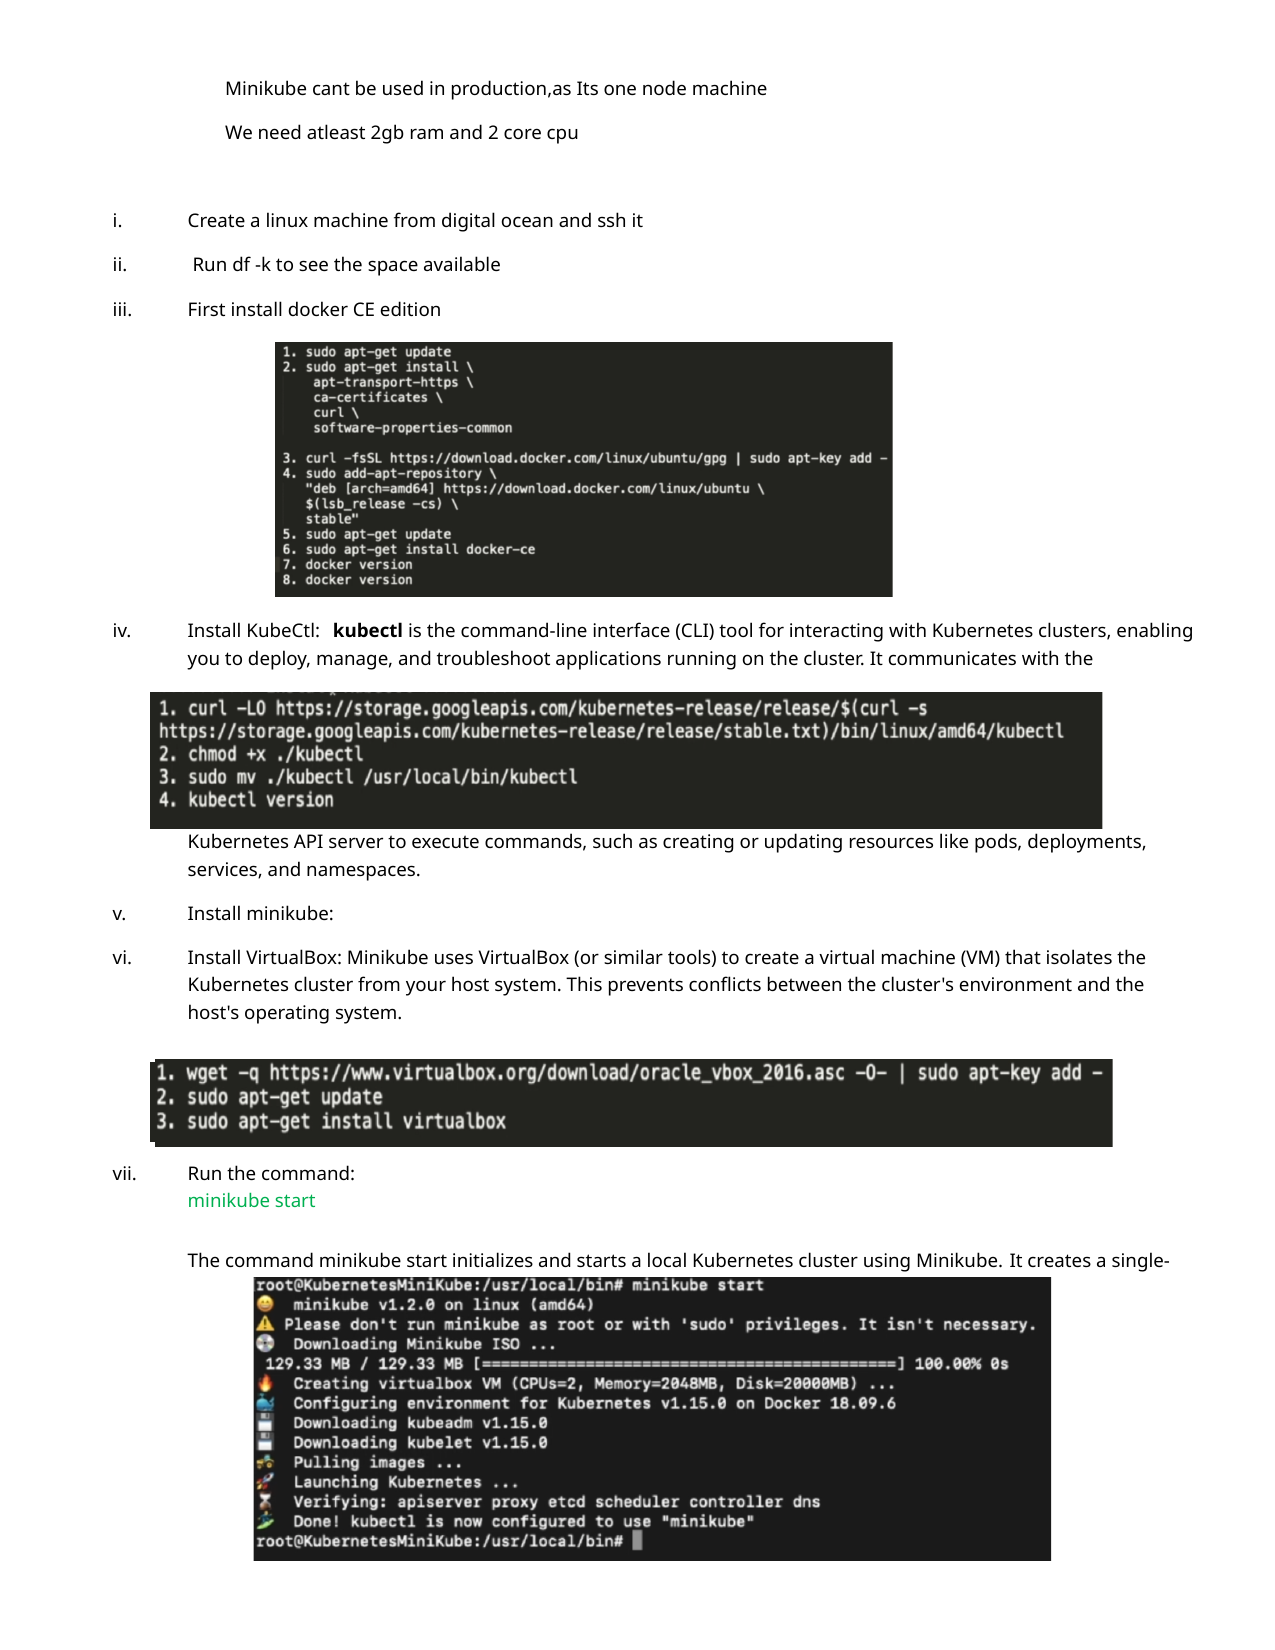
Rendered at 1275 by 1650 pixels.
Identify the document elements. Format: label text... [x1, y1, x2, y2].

list Install minikube: [112, 900, 1200, 926]
picture [275, 342, 893, 597]
picture [150, 692, 1103, 829]
picture [150, 1059, 1113, 1147]
list Install VirtualBox: Minikube uses VirtualBox (or similar tools) to create a virtual machine (VM) that isolates the Kubernetes cluster from your host system. This prevents conflicts between the cluster's environment and the host's operating system. [112, 944, 1200, 1025]
text Minikube cant be used in production,as Its one node machine [225, 75, 1200, 101]
list First install docker CE edition [112, 296, 1200, 321]
text We need atleast 2gb ram and 2 core cpu [225, 119, 1200, 145]
list Run df -k to see the space available [112, 252, 1200, 277]
list Create a linux machine from digital ocean and ssh it [112, 207, 1200, 233]
picture [253, 1277, 1052, 1561]
